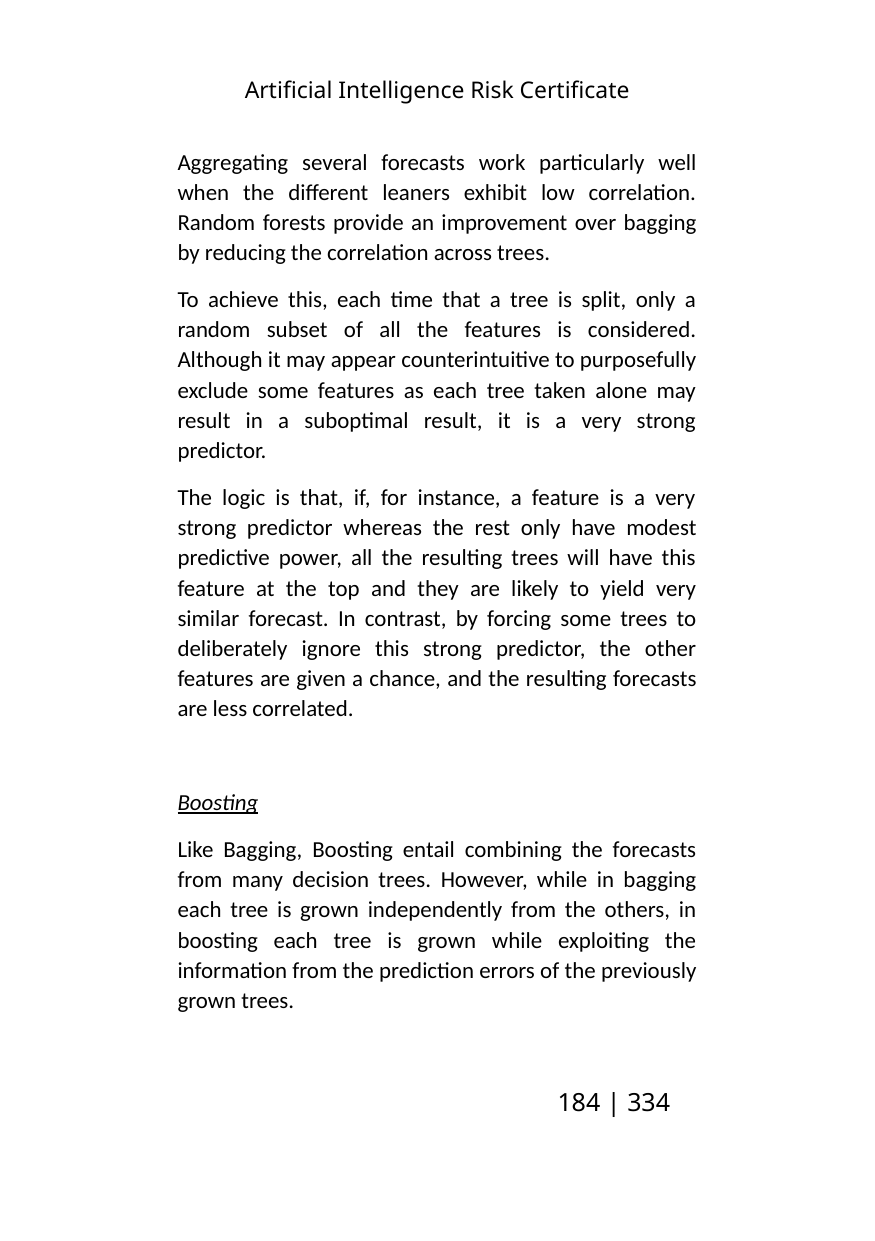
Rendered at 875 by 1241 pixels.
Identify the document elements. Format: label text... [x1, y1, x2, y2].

text Like Bagging, Boosting entail combining the forecasts from many decision trees. However, while in bagging each tree is grown independently from the others, in boosting each tree is grown while exploiting the information from the prediction errors of the previously grown trees. [177, 835, 697, 1014]
text Aggregating several forecasts work particularly well when the different leaners exhibit low correlation. Random forests provide an improvement over bagging by reducing the correlation across trees. [177, 148, 697, 266]
text The logic is that, if, for instance, a feature is a very strong predictor whereas the rest only have modest predictive power, all the resulting trees will have this feature at the top and they are likely to yield very similar forecast. In contrast, by forcing some trees to deliberately ignore this strong predictor, the other features are given a chance, and the resulting forecasts are less correlated. [177, 483, 697, 722]
text Boosting [177, 788, 697, 816]
text To achieve this, each time that a tree is split, only a random subset of all the features is considered. Although it may appear counterintuitive to purposefully exclude some features as each tree taken alone may result in a suboptimal result, it is a very strong predictor. [177, 285, 697, 464]
